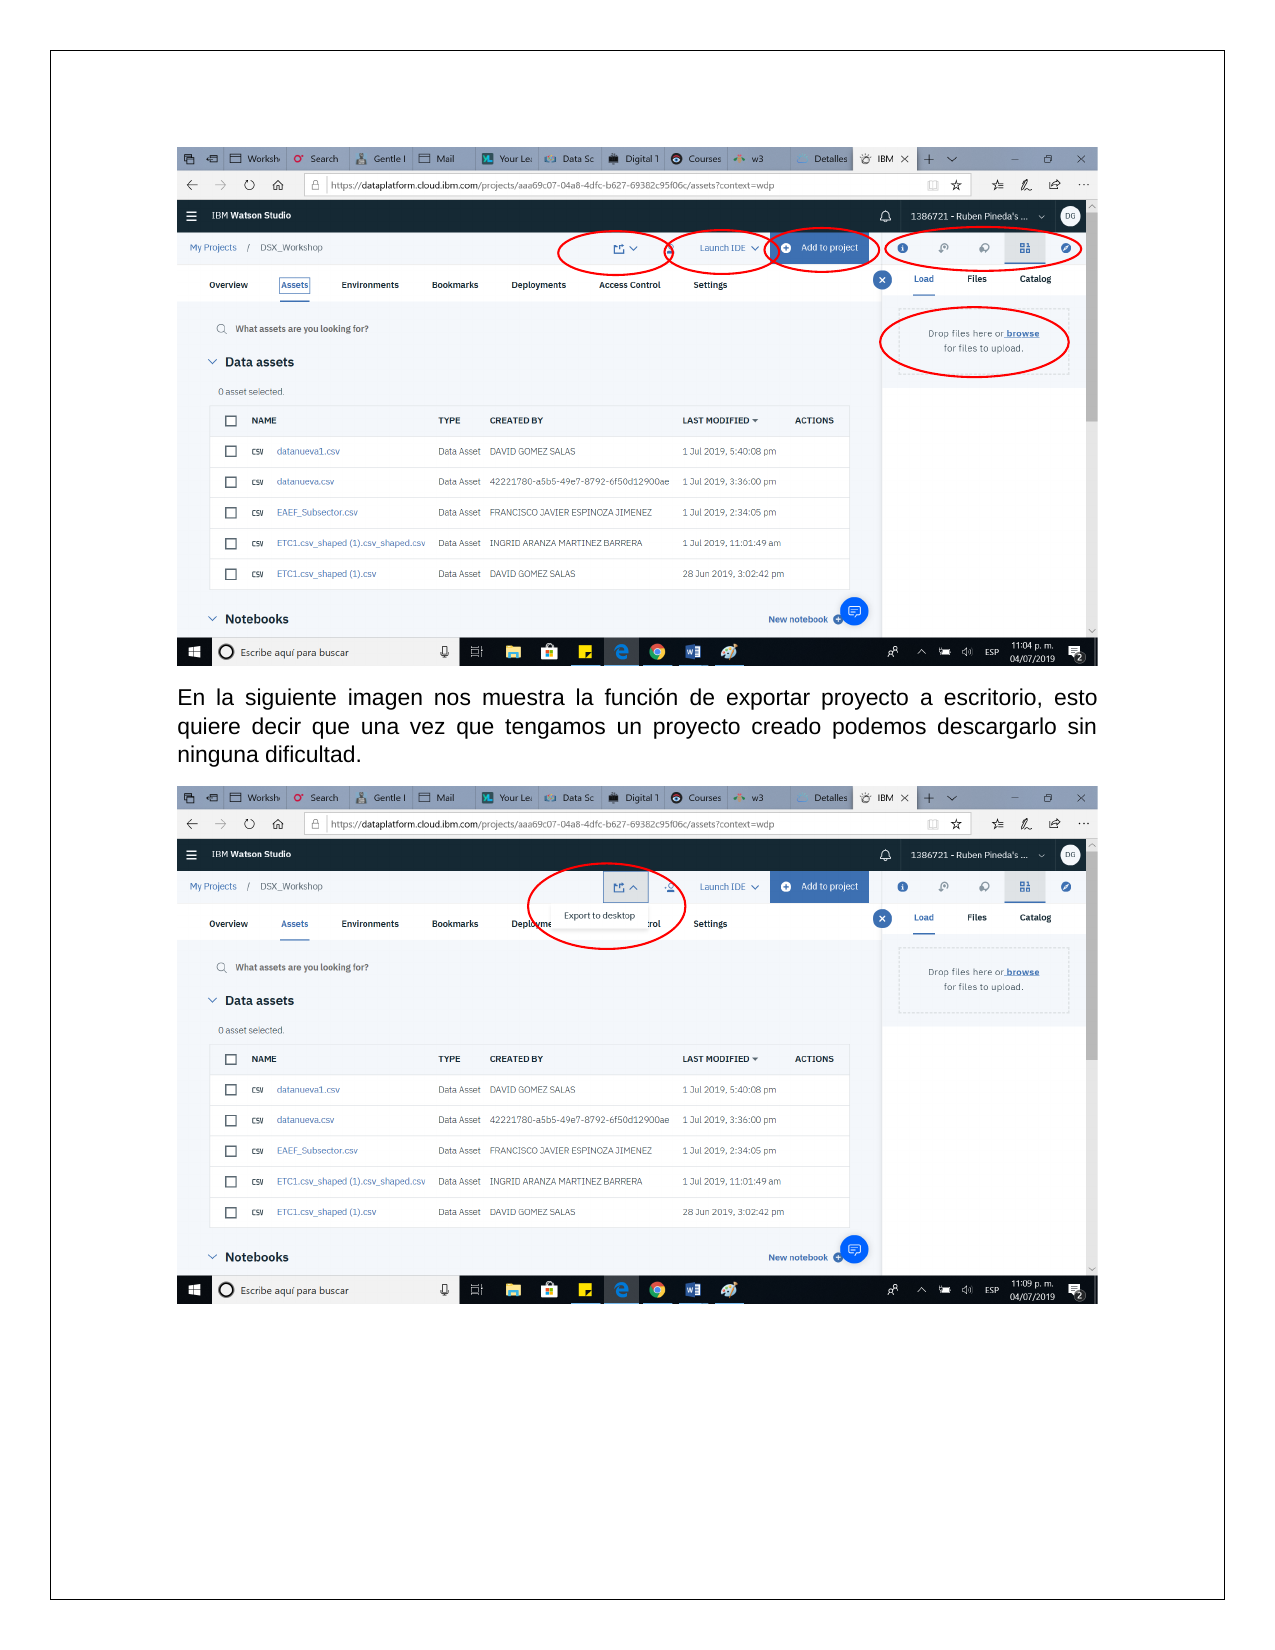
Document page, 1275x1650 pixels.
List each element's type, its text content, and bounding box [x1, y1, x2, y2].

picture [177, 147, 1098, 666]
picture [177, 786, 1098, 1304]
text En la siguiente imagen nos muestra la función de exportar proyecto a escritorio, esto quiere decir que una vez que tengamos un proyecto creado podemos descargarlo sin ninguna dificultad. [177, 684, 1098, 767]
